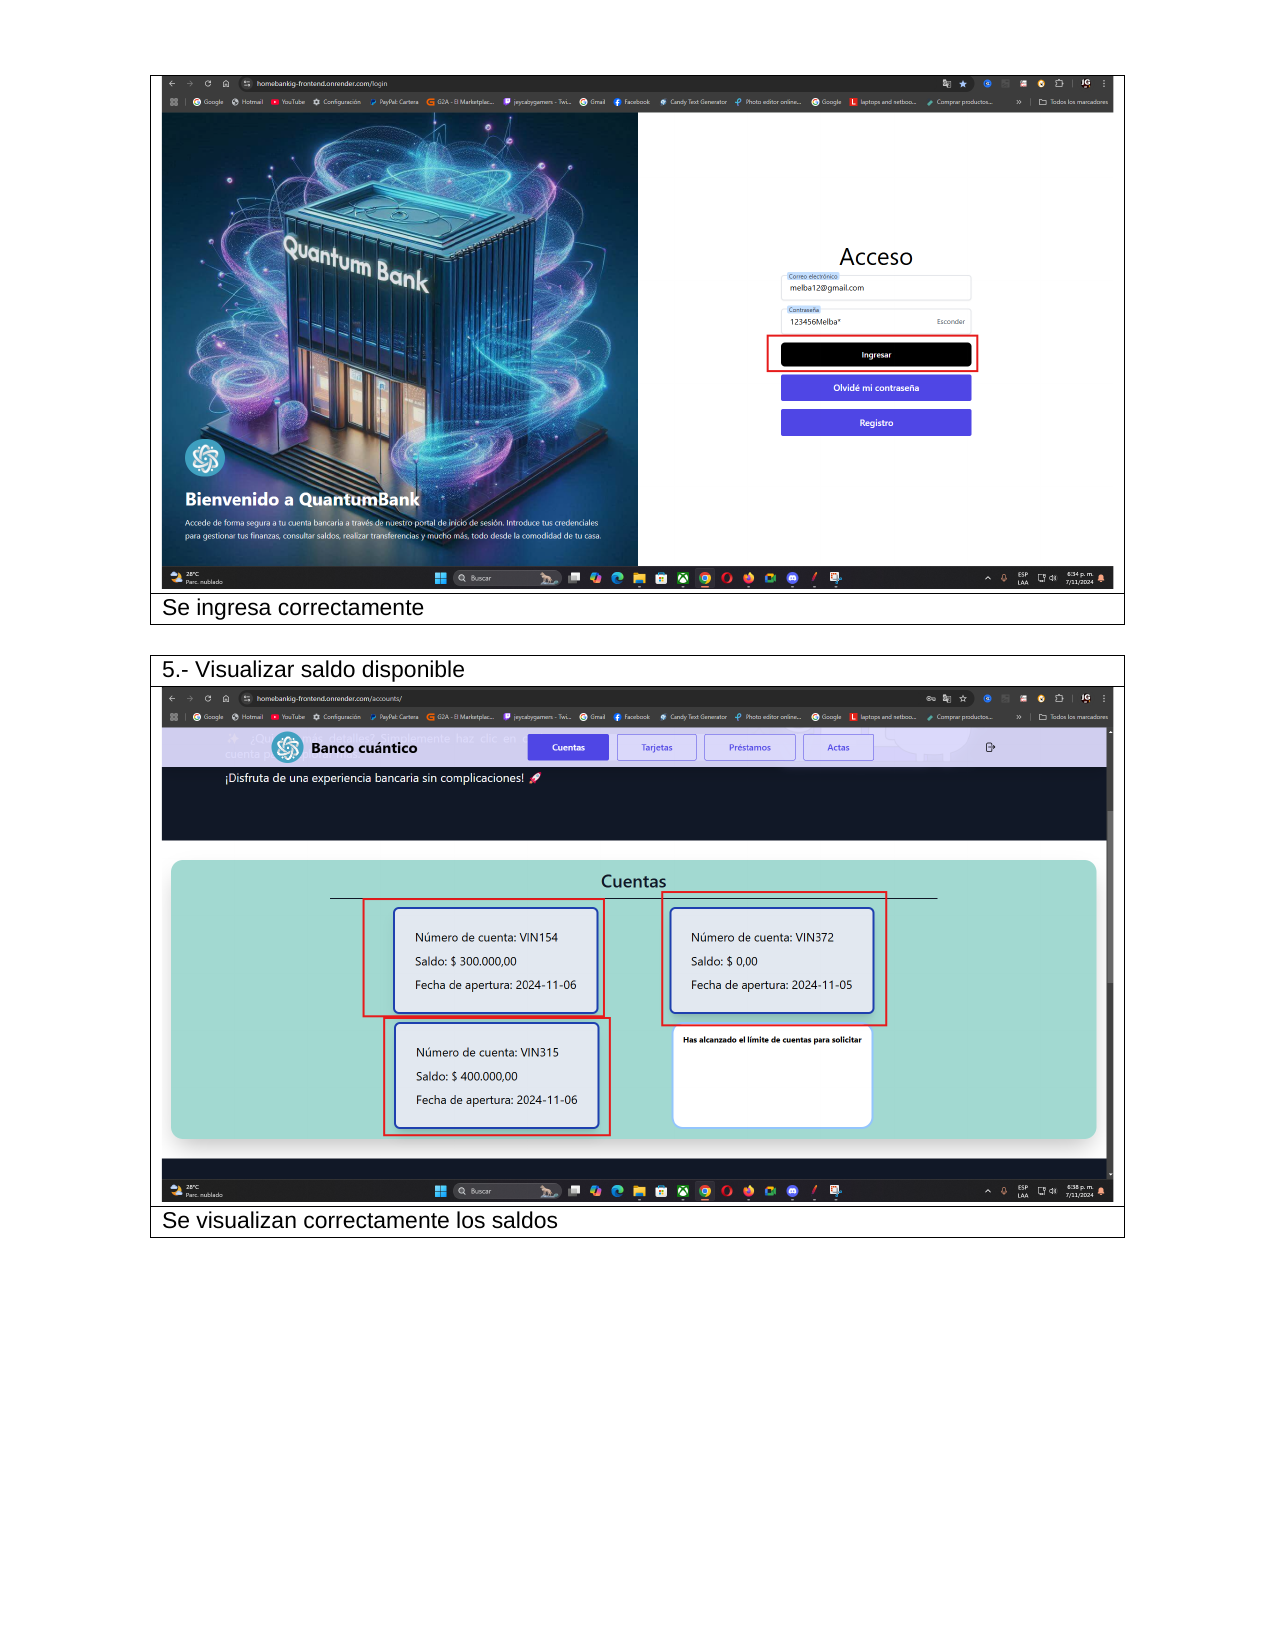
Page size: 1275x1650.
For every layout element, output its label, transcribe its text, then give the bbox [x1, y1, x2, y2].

table_cell Se visualizan correctamente los saldos [151, 1207, 1124, 1237]
picture [161, 76, 1114, 589]
table_header 5.- Visualizar saldo disponible [151, 656, 1124, 686]
table_cell [151, 687, 1124, 1206]
picture [161, 687, 1114, 1202]
table_cell Se ingresa correctamente [151, 594, 1124, 624]
table_cell [151, 76, 1124, 592]
